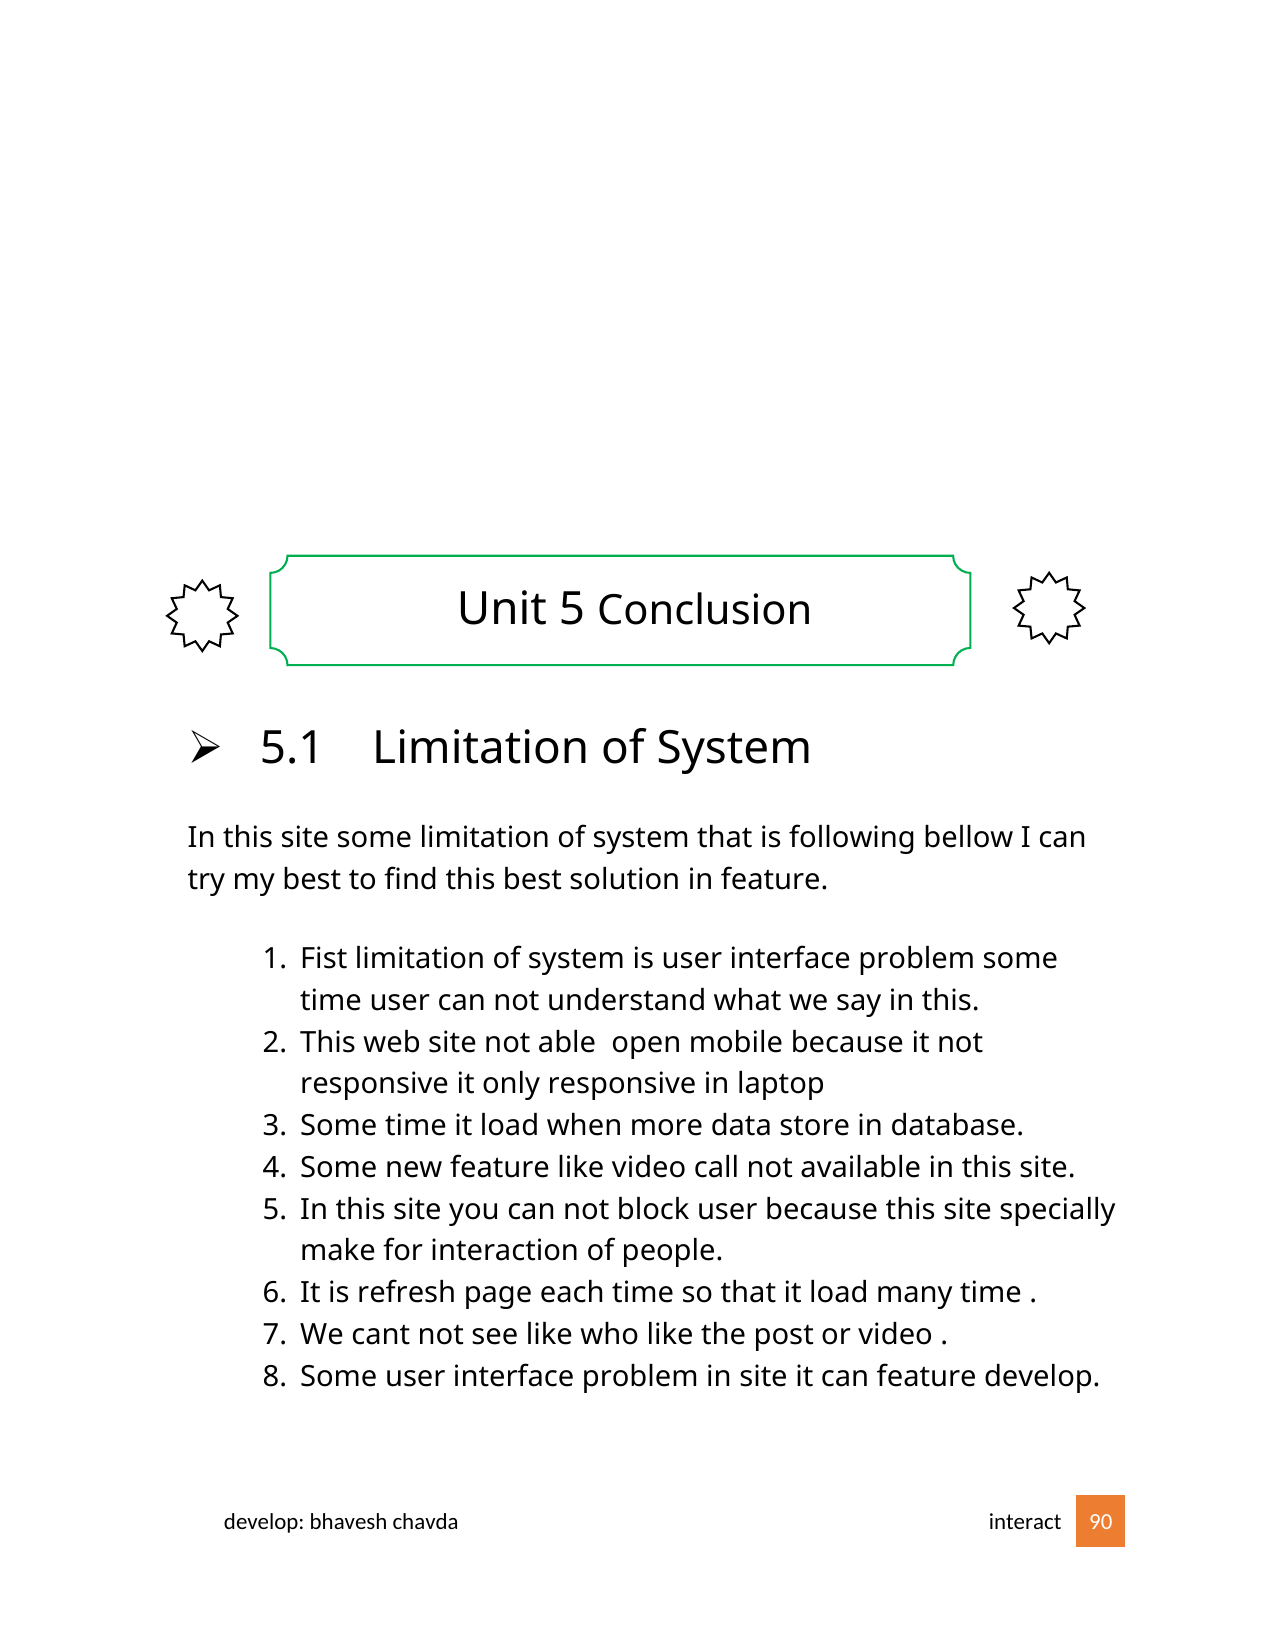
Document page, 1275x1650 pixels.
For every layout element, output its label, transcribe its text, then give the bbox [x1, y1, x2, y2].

list Some user interface problem in site it can feature develop. [262, 1353, 1125, 1395]
text In this site some limitation of system that is following bellow I can try my best to find this best solution in feature. [187, 814, 1125, 898]
list Fist limitation of system is user interface problem some time user can not understand what we say in this. [262, 935, 1125, 1019]
list Some time it load when more data store in database. [262, 1102, 1125, 1144]
list This web site not able open mobile because it not responsive it only responsive in laptop [262, 1019, 1125, 1102]
list It is refresh page each time so that it load many time . [262, 1269, 1125, 1311]
list In this site you can not block user because this site specially make for interaction of people. [262, 1186, 1125, 1269]
list We cant not see like who like the post or video . [262, 1311, 1125, 1353]
list 5.1 Limitation of System [187, 714, 1125, 777]
list Some new feature like video call not available in this site. [262, 1144, 1125, 1186]
